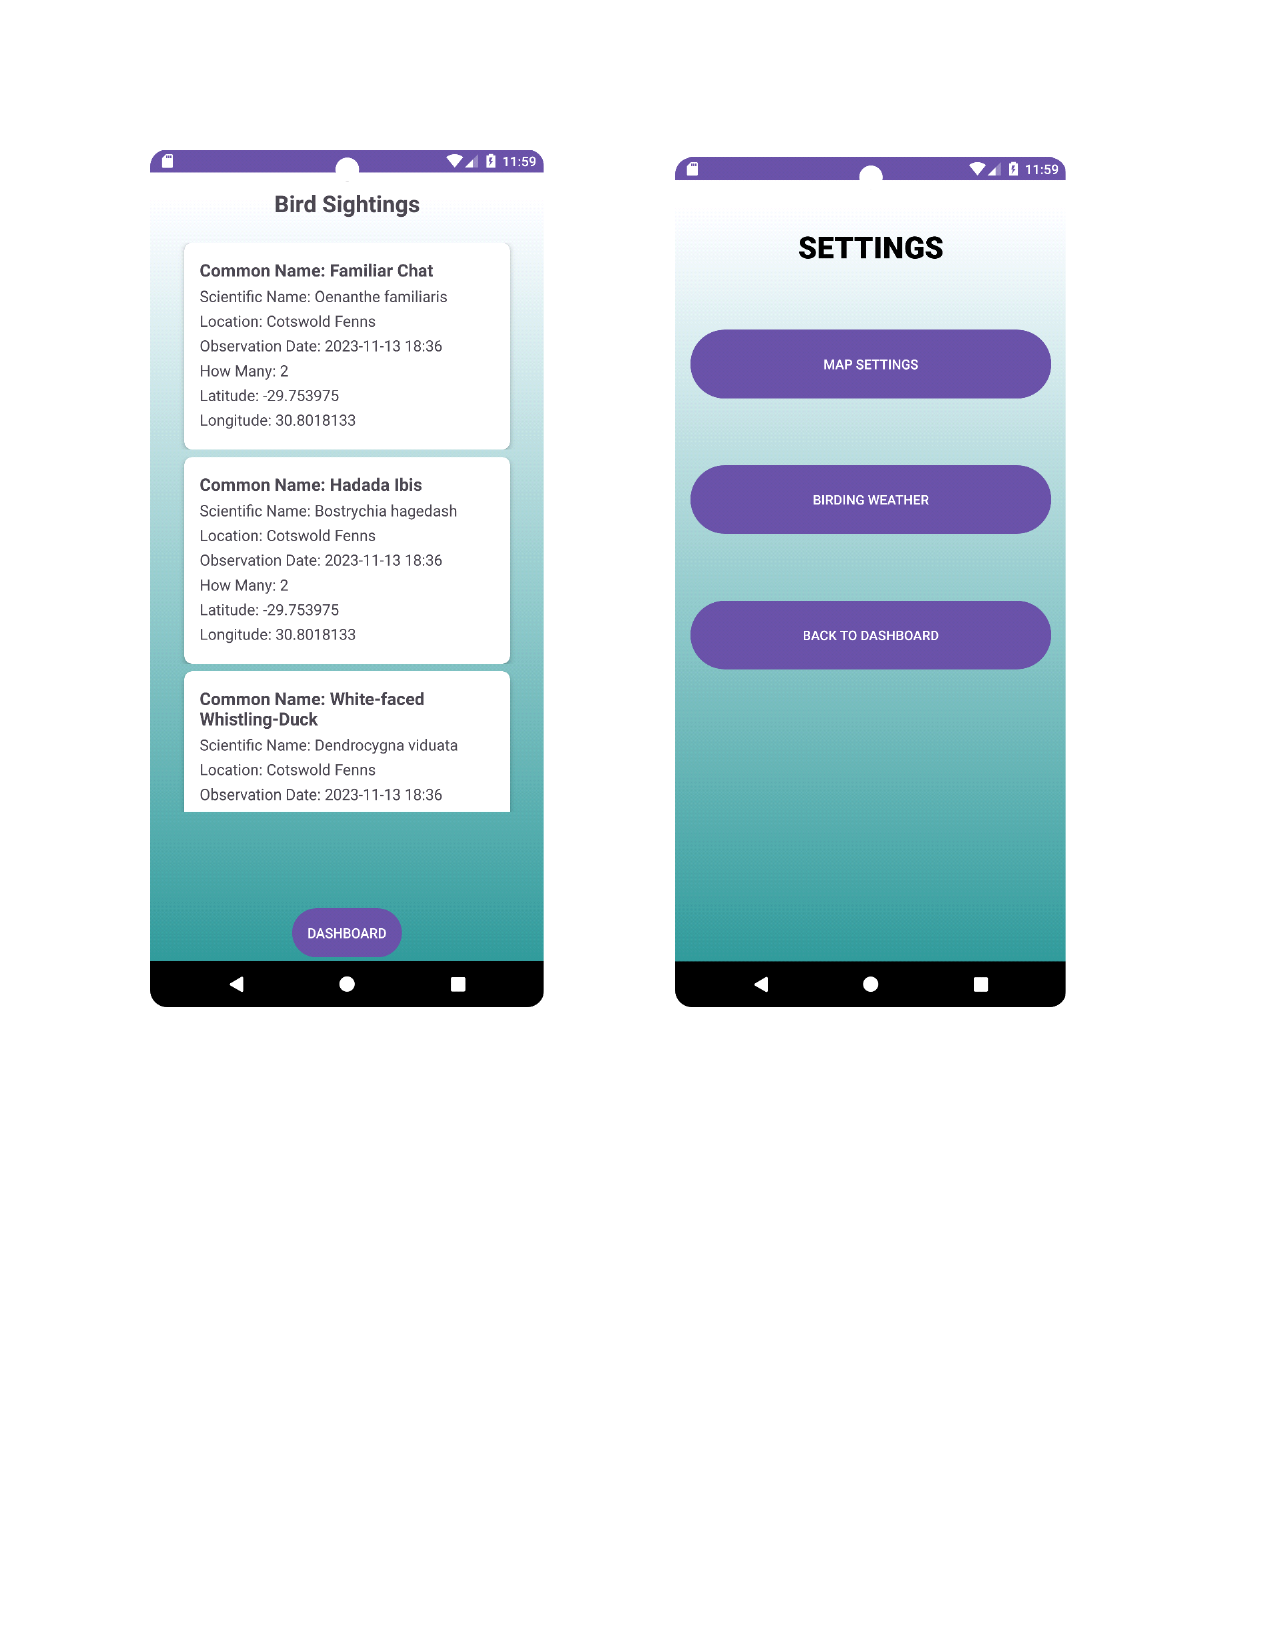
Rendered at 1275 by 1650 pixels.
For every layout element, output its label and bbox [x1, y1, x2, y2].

picture [675, 157, 1066, 1007]
picture [150, 150, 544, 1007]
